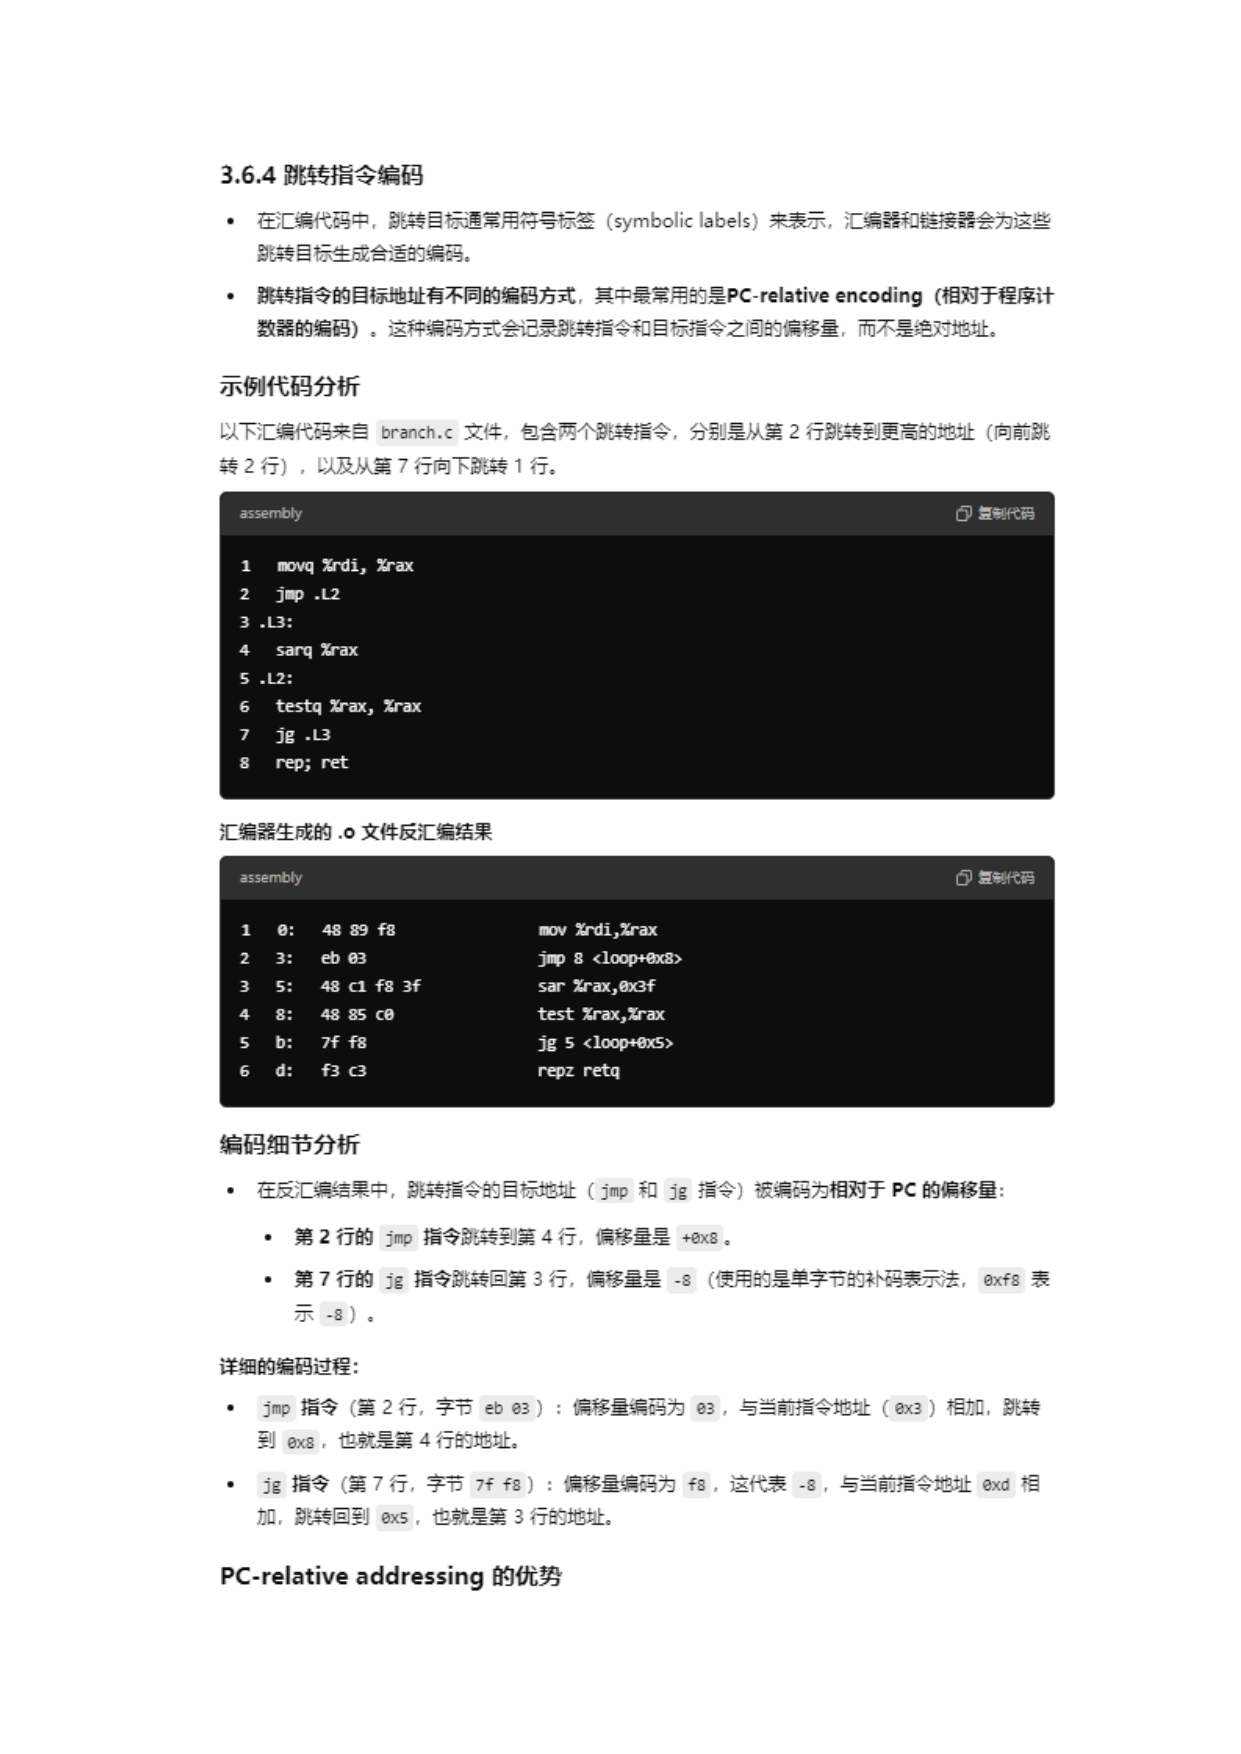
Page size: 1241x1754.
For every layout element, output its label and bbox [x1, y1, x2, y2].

picture [187, 151, 1174, 1603]
